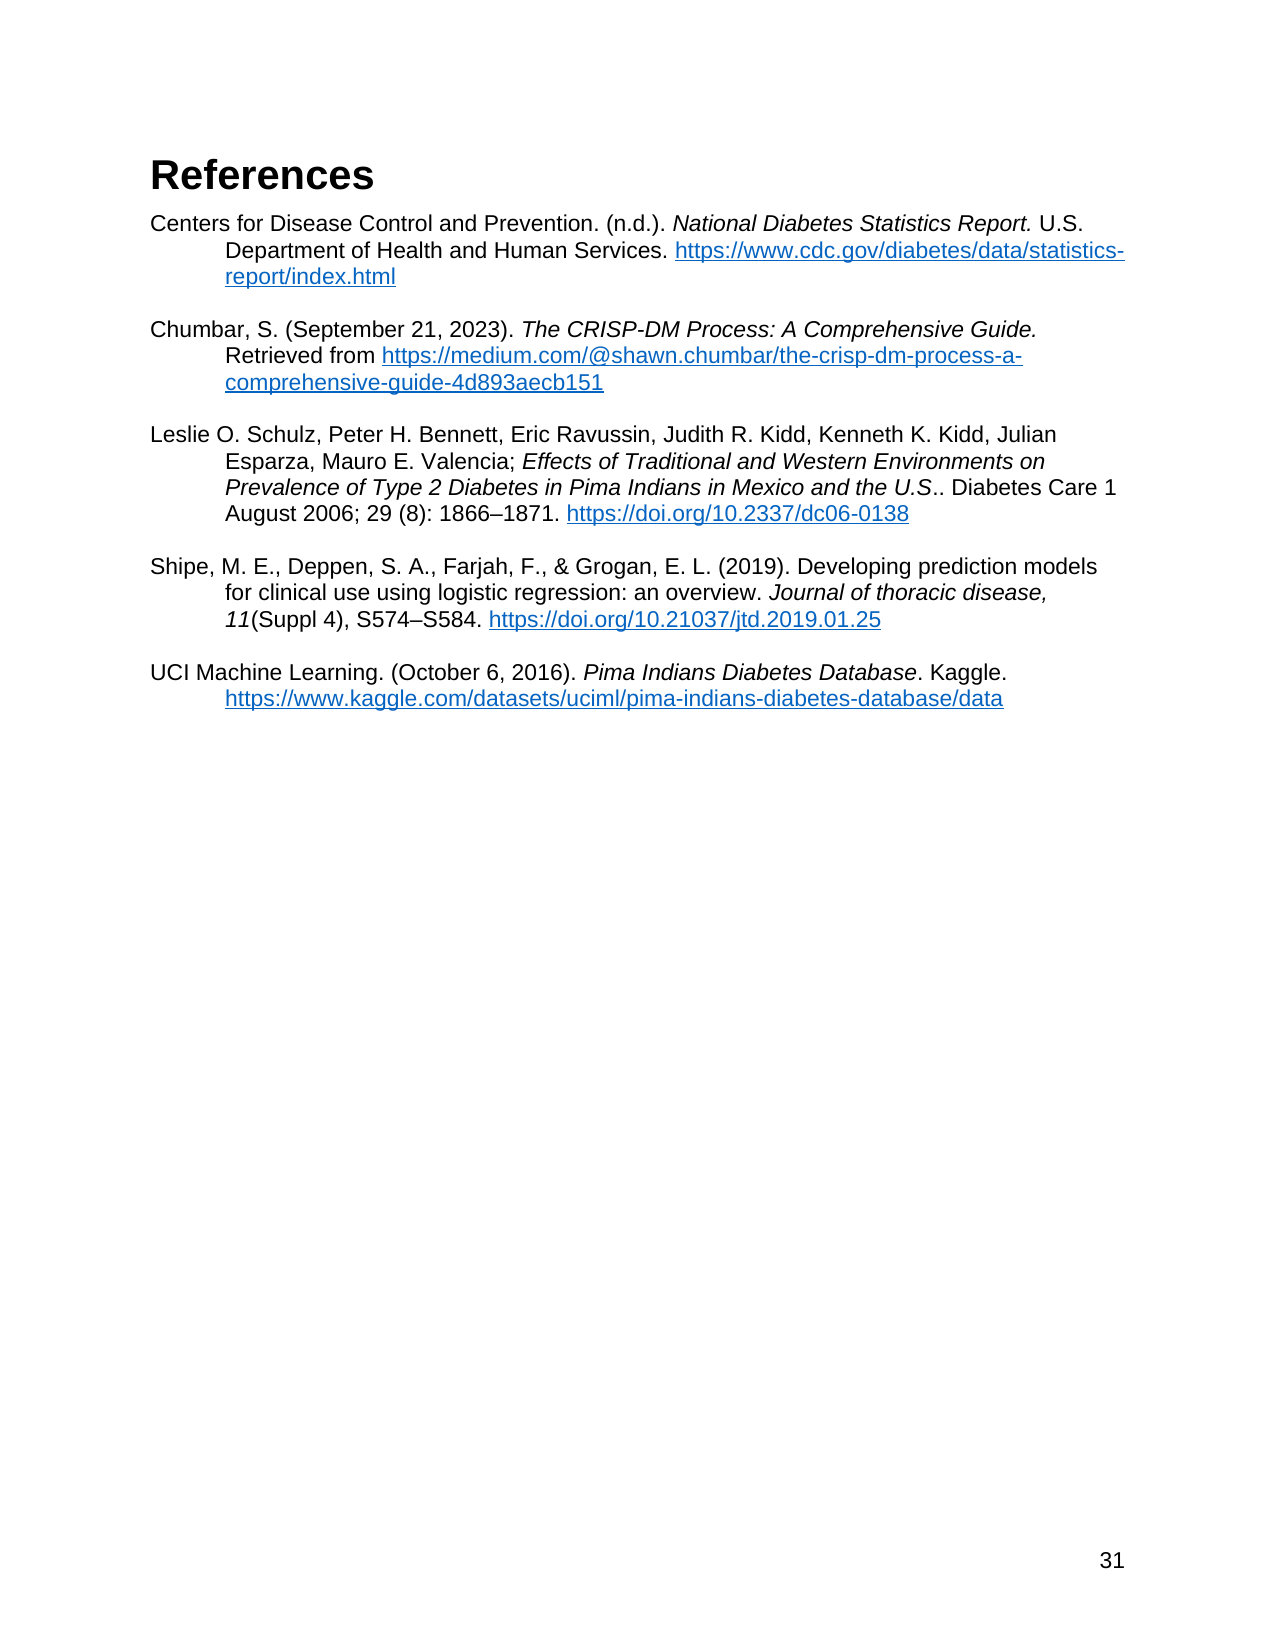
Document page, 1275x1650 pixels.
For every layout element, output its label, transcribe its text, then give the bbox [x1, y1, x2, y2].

text Chumbar, S. (September 21, 2023). The CRISP-DM Process: A Comprehensive Guide. Retrieved from https://medium.com/@shawn.chumbar/the-crisp-dm-process-a-comprehensive-guide-4d893aecb151 [150, 316, 1125, 395]
text UCI Machine Learning. (October 6, 2016). Pima Indians Diabetes Database. Kaggle. https://www.kaggle.com/datasets/uciml/pima-indians-diabetes-database/data [150, 658, 1125, 711]
subtitle References [150, 150, 1125, 198]
text Shipe, M. E., Deppen, S. A., Farjah, F., & Grogan, E. L. (2019). Developing prediction models for clinical use using logistic regression: an overview. Journal of thoracic disease, 11(Suppl 4), S574–S584. https://doi.org/10.21037/jtd.2019.01.25 [150, 553, 1125, 632]
text Leslie O. Schulz, Peter H. Bennett, Eric Ravussin, Judith R. Kidd, Kenneth K. Kidd, Julian Esparza, Mauro E. Valencia; Effects of Traditional and Western Environments on Prevalence of Type 2 Diabetes in Pima Indians in Mexico and the U.S.. Diabetes Care 1 August 2006; 29 (8): 1866–1871. https://doi.org/10.2337/dc06-0138 [150, 421, 1125, 527]
text Centers for Disease Control and Prevention. (n.d.). National Diabetes Statistics Report. U.S. Department of Health and Human Services. https://www.cdc.gov/diabetes/data/statistics-report/index.html [150, 210, 1125, 289]
